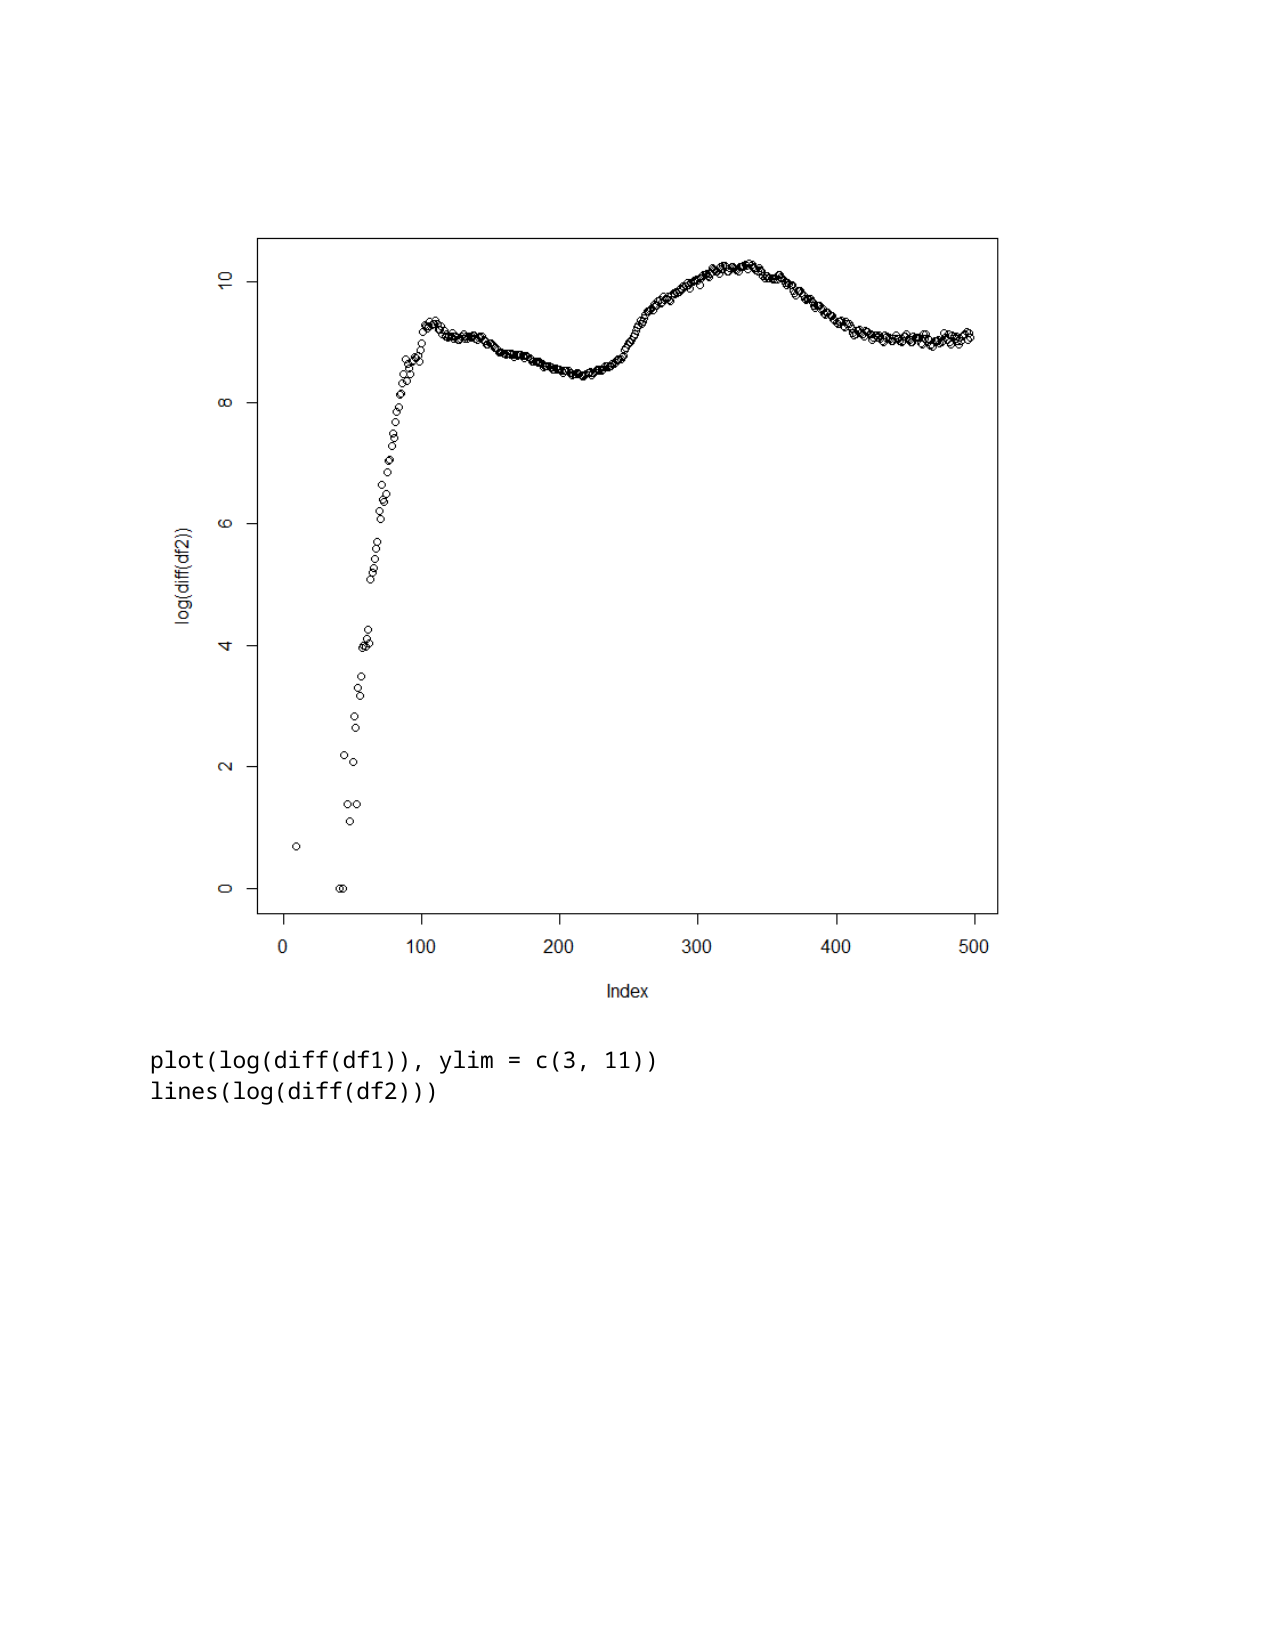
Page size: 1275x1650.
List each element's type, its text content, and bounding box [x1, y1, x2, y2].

picture [168, 150, 1044, 1025]
text plot(log(diff(df1)), ylim = c(3, 11)) lines(log(diff(df2))) [150, 1044, 1125, 1106]
